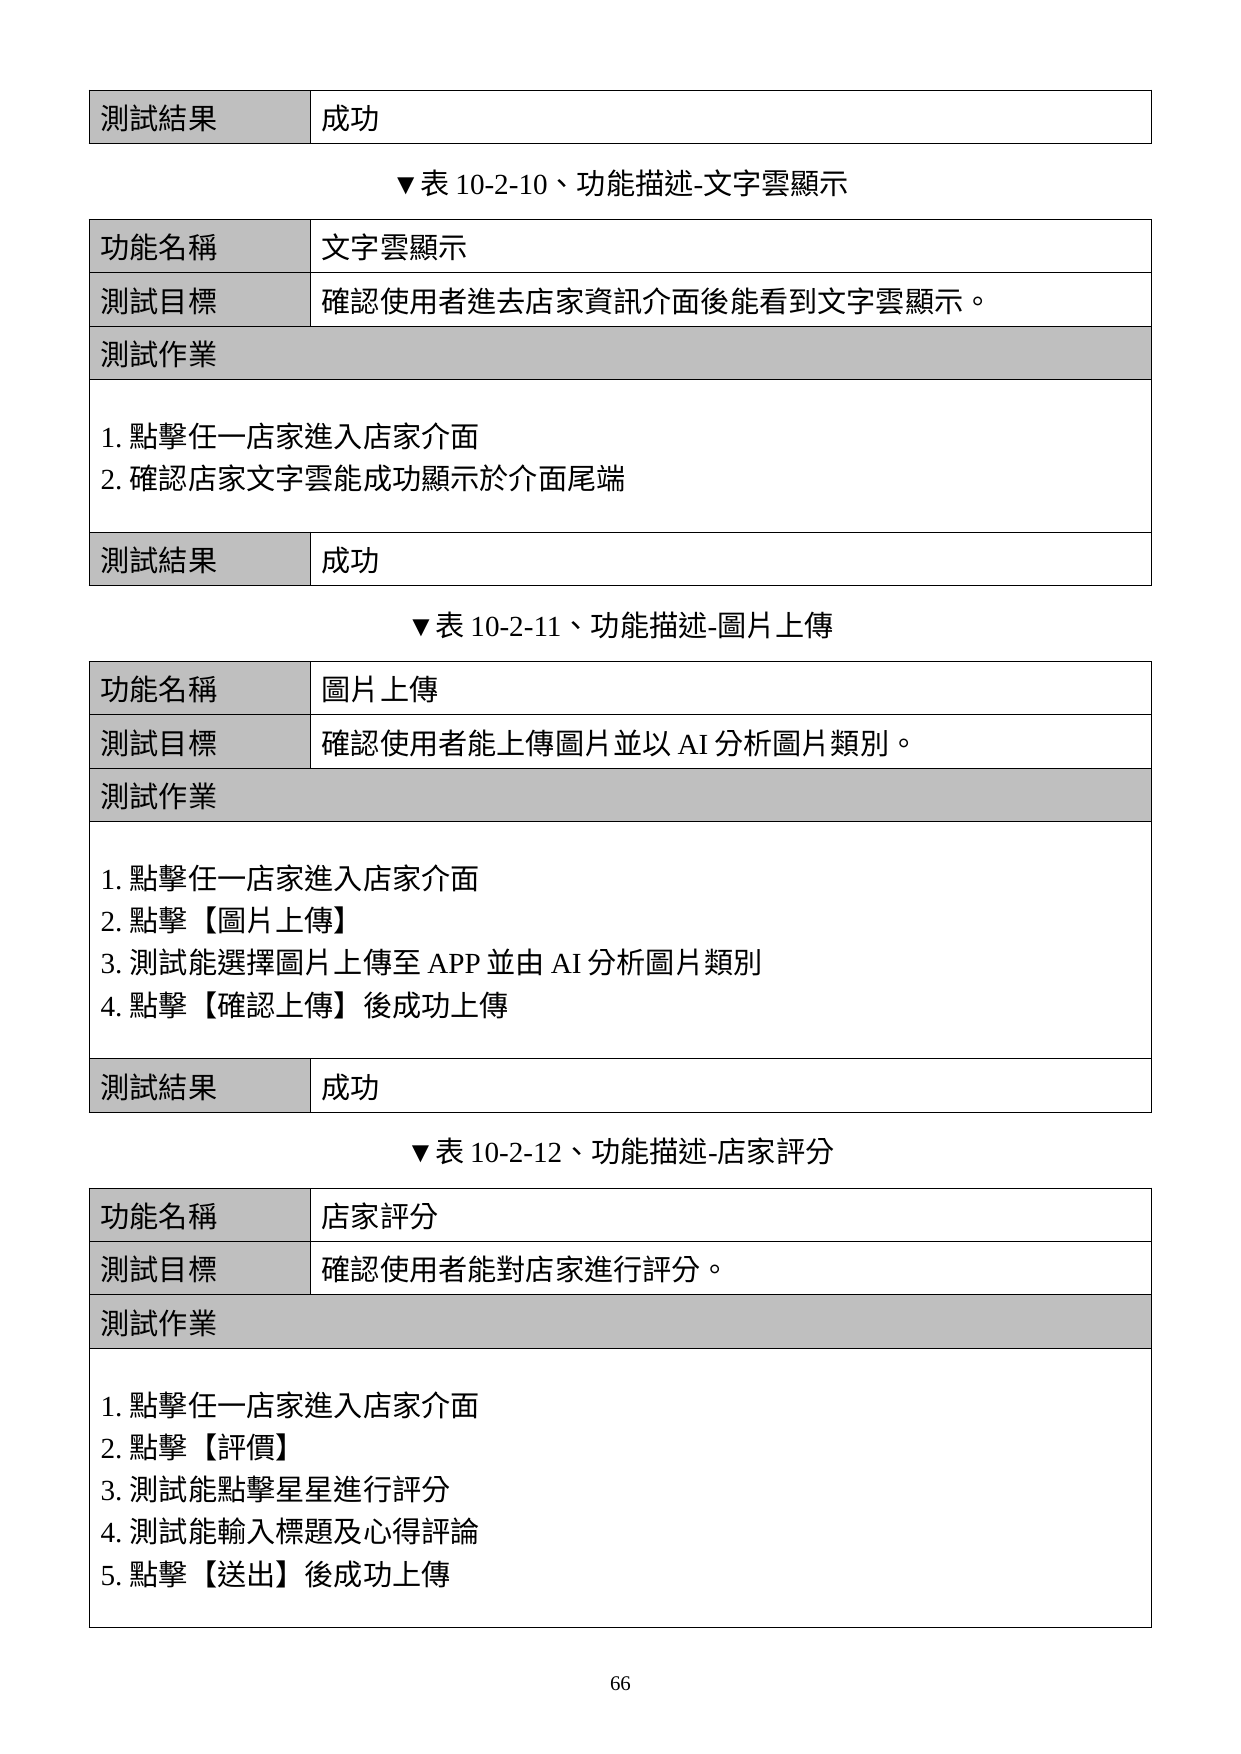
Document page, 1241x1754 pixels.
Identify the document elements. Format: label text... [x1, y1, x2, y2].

table_cell 測試結果 [90, 533, 310, 585]
table_cell 確認使用者能對店家進行評分。 [311, 1242, 1151, 1294]
table_header 功能名稱 [90, 1189, 310, 1241]
table_cell 1. 點擊任一店家進入店家介面 2. 點擊【評價】 3. 測試能點擊星星進行評分 4. 測試能輸入標題及心得評論 5. 點擊【送出】後成功上傳 [90, 1349, 1151, 1627]
table_cell 測試結果 [90, 1059, 310, 1112]
table_cell 測試目標 [90, 1242, 310, 1294]
table_header 文字雲顯示 [311, 220, 1151, 272]
table_header 功能名稱 [90, 662, 310, 714]
table_cell 測試作業 [90, 769, 1151, 821]
table_header 功能名稱 [90, 220, 310, 272]
text ▼表10-2-12、功能描述-店家評分 [88, 1113, 1152, 1188]
table_header 圖片上傳 [311, 662, 1151, 714]
table_header 店家評分 [311, 1189, 1151, 1241]
table_cell 測試結果 [90, 91, 310, 143]
table_cell 確認使用者進去店家資訊介面後能看到文字雲顯示。 [311, 273, 1151, 326]
table_cell 確認使用者能上傳圖片並以AI分析圖片類別。 [311, 715, 1151, 768]
text ▼表10-2-10、功能描述-文字雲顯示 [88, 144, 1152, 219]
table_cell 1. 點擊任一店家進入店家介面 2. 點擊【圖片上傳】 3. 測試能選擇圖片上傳至APP並由AI分析圖片類別 4. 點擊【確認上傳】後成功上傳 [90, 822, 1151, 1058]
table_cell 測試目標 [90, 273, 310, 326]
table_cell 成功 [311, 91, 1151, 143]
table_cell 1. 點擊任一店家進入店家介面 2. 確認店家文字雲能成功顯示於介面尾端 [90, 380, 1151, 532]
table_cell 成功 [311, 533, 1151, 585]
table_cell 測試作業 [90, 327, 1151, 379]
table_cell 測試目標 [90, 715, 310, 768]
table_cell 成功 [311, 1059, 1151, 1112]
table_cell 測試作業 [90, 1295, 1151, 1348]
text ▼表10-2-11、功能描述-圖片上傳 [88, 586, 1152, 661]
